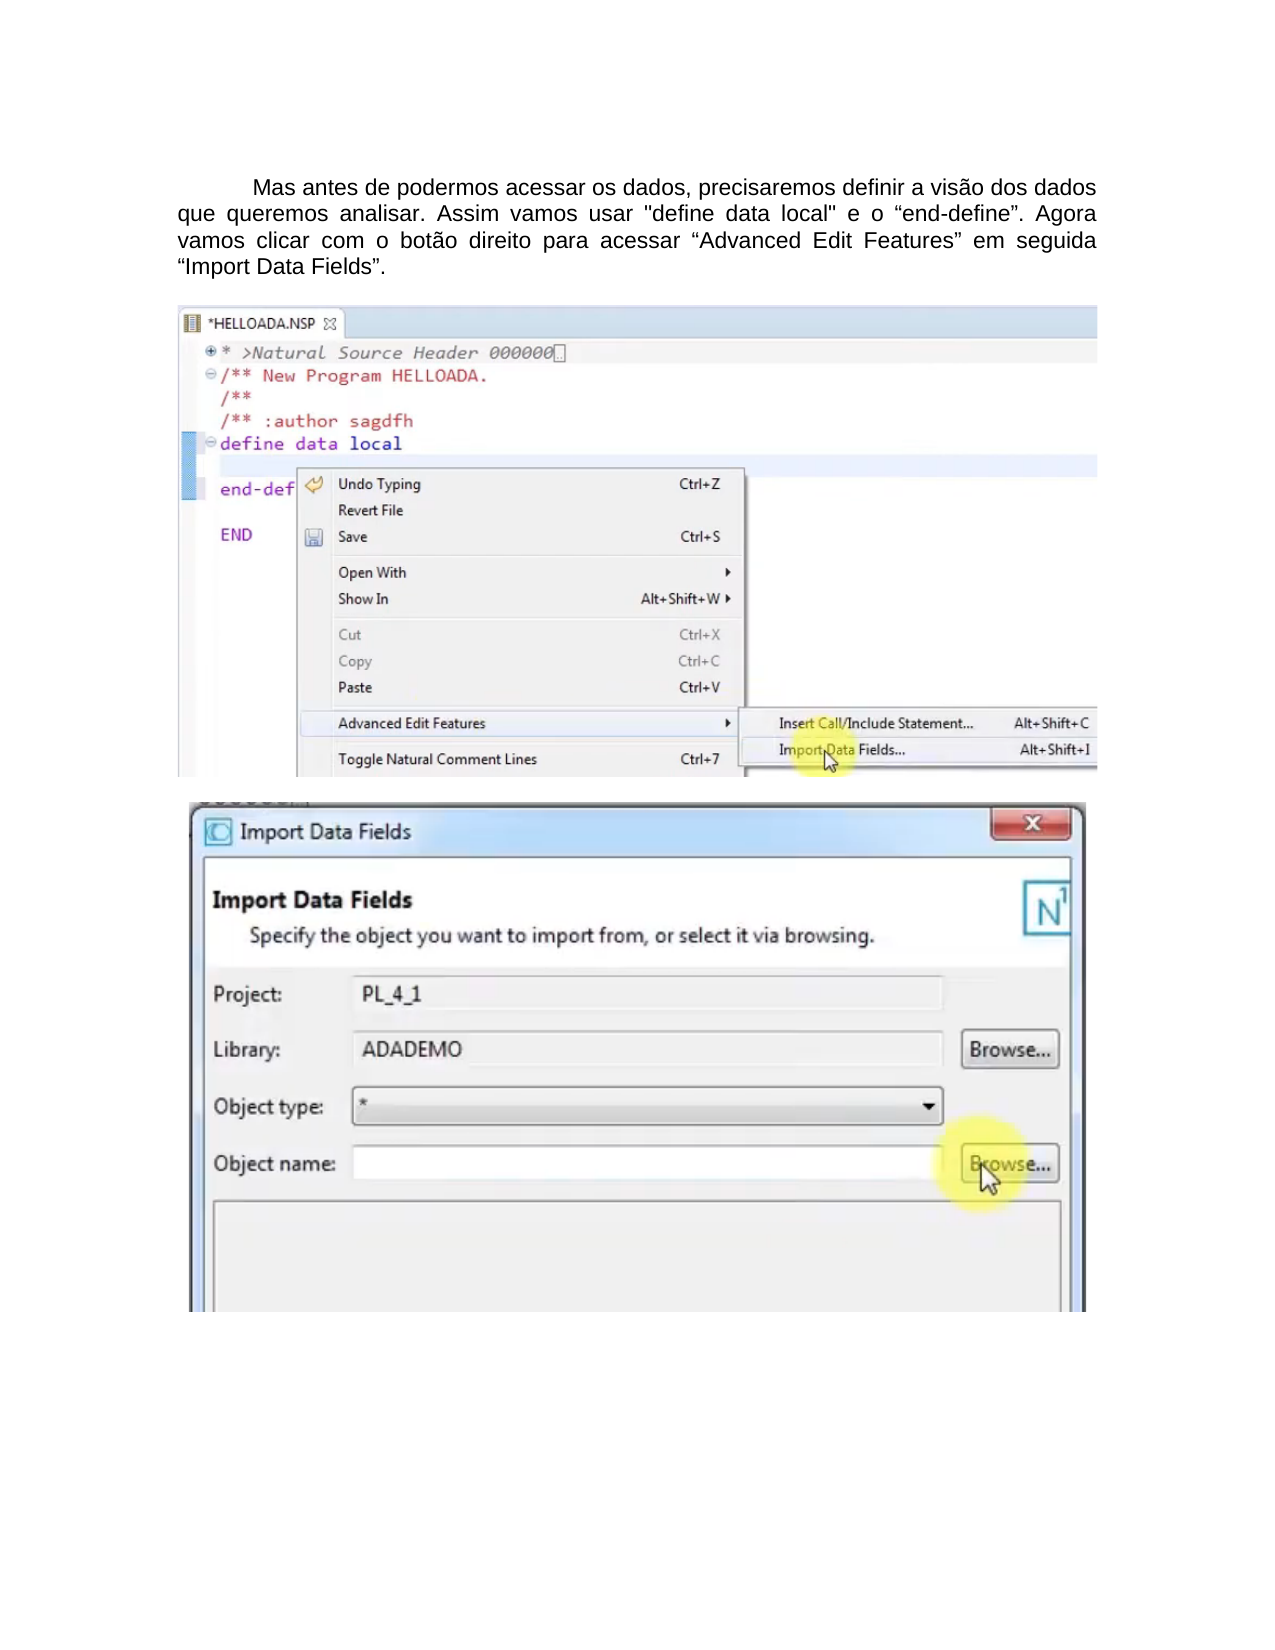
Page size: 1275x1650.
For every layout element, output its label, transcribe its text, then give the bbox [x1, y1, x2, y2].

text Mas antes de podermos acessar os dados, precisaremos definir a visão dos dados que queremos analisar. Assim vamos usar "define data local" e o “end-define”. Agora vamos clicar com o botão direito para acessar “Advanced Edit Features” em seguida “Import Data Fields”. [177, 174, 1098, 279]
picture [177, 305, 1098, 777]
picture [188, 802, 1087, 1312]
